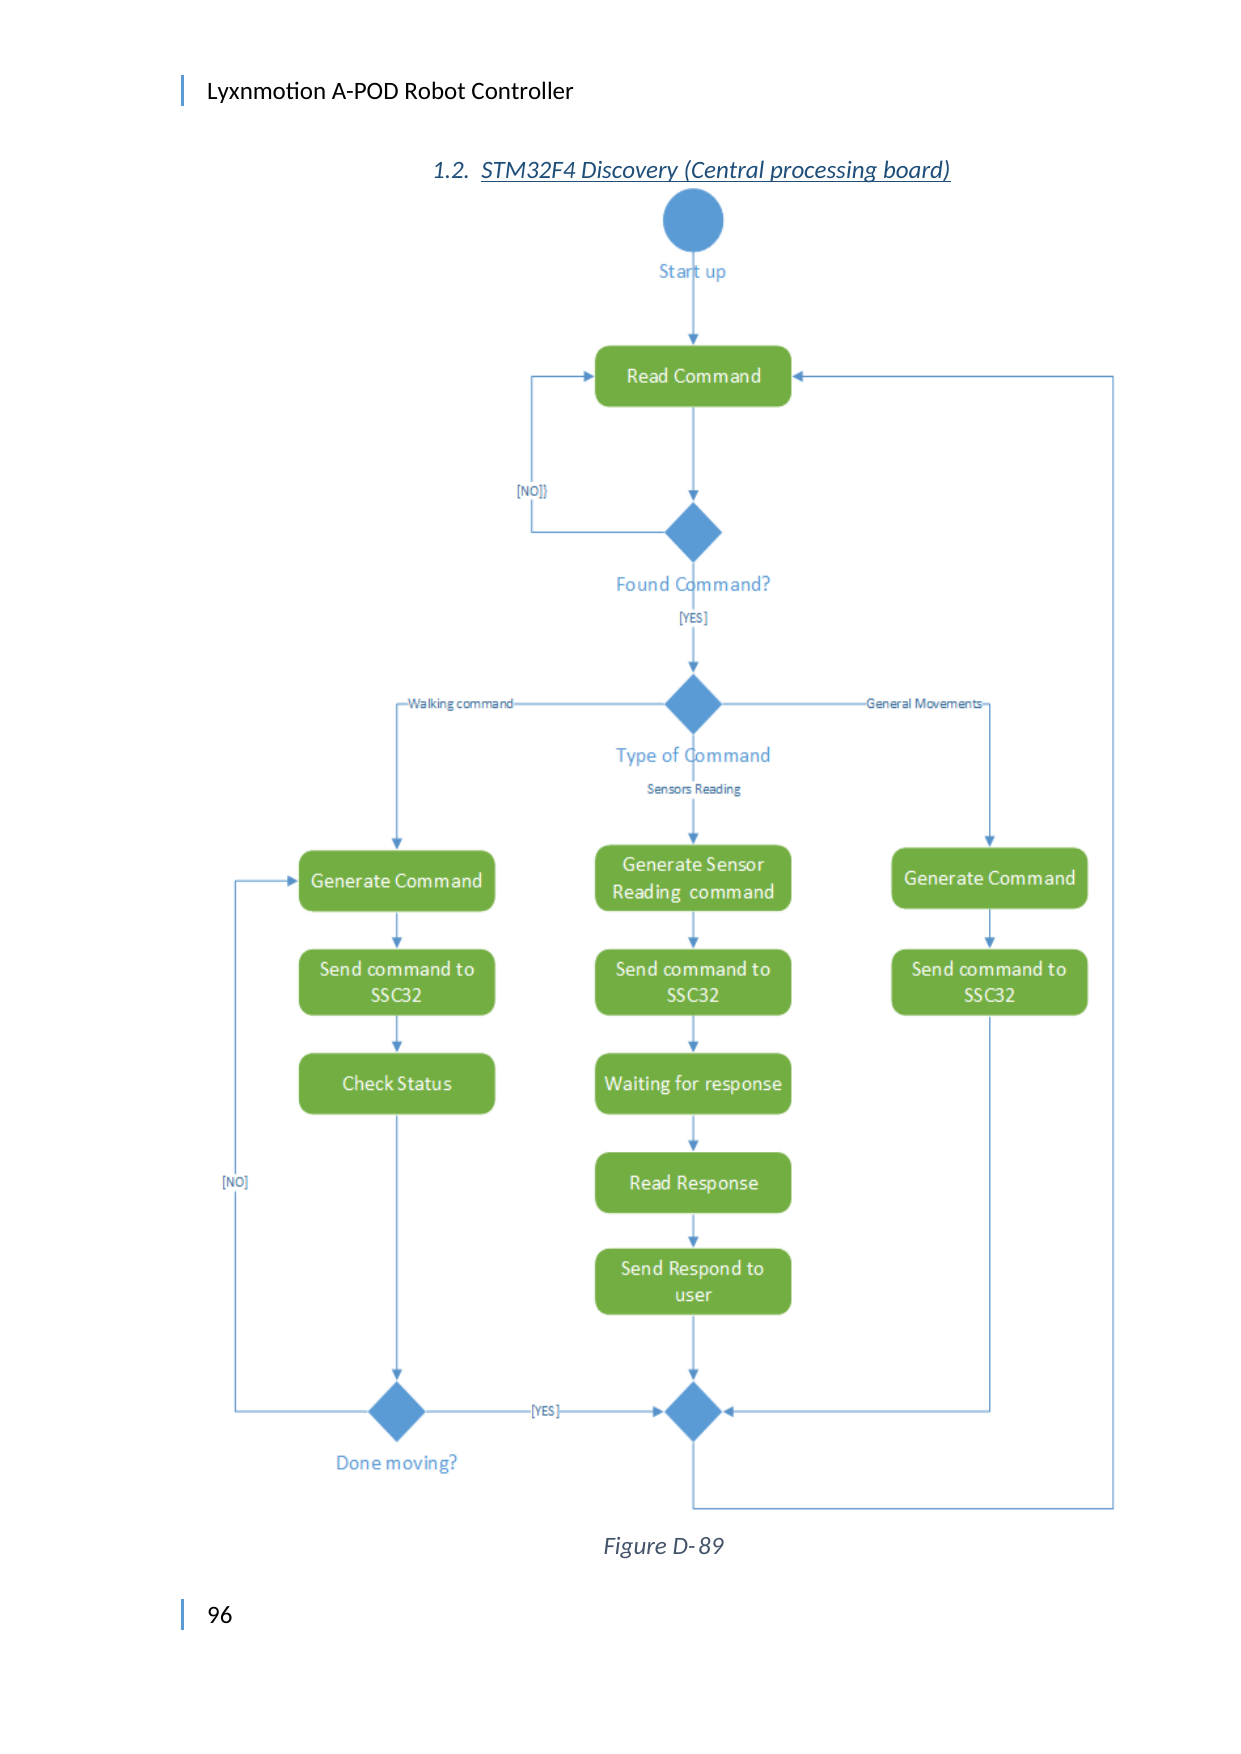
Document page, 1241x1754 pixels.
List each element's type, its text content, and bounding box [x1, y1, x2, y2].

subtitle STM32F4 Discovery (Central processing board) [432, 155, 1122, 185]
picture [214, 187, 1115, 1511]
